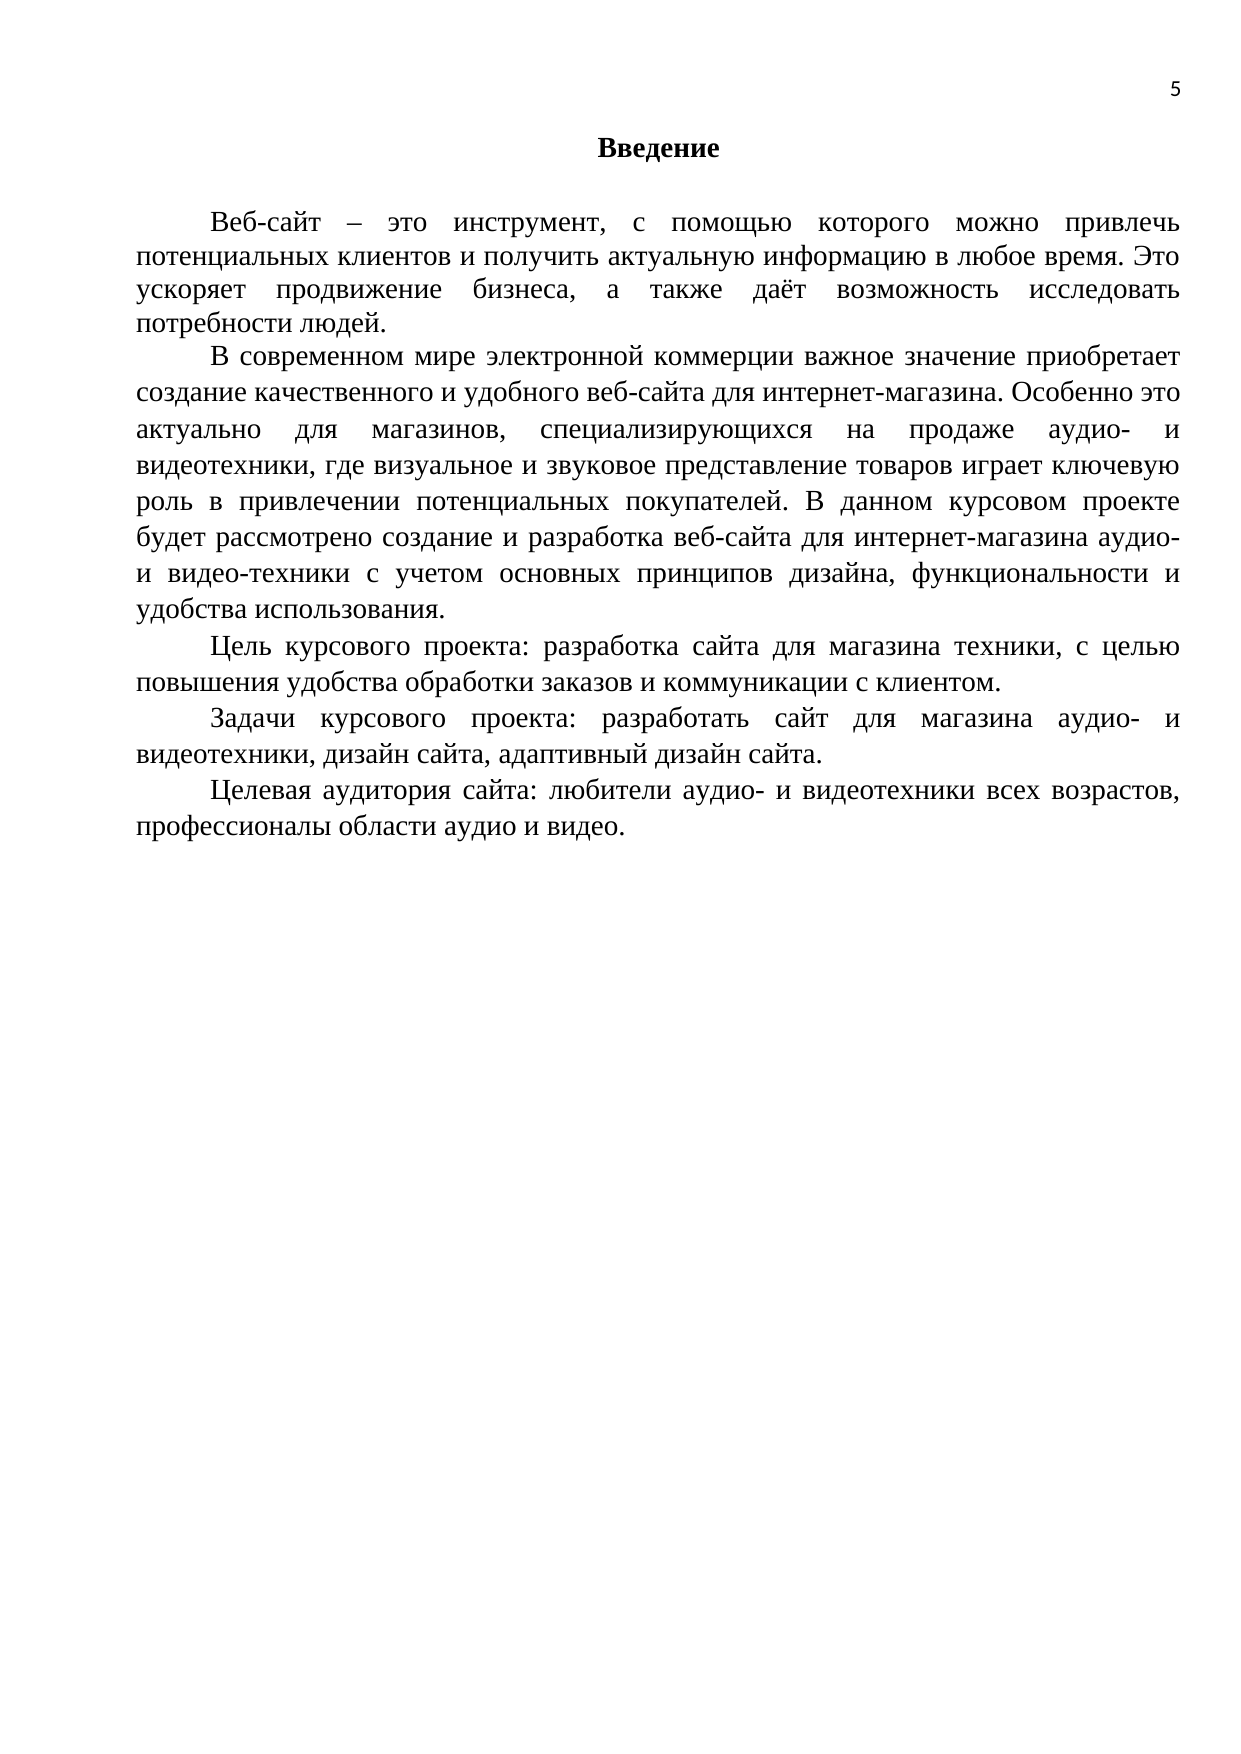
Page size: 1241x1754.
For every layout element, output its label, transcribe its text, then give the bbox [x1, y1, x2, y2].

text Цель курсового проекта: разработка сайта для магазина техники, с целью повышения удобства обработки заказов и коммуникации с клиентом. [136, 628, 1181, 697]
text Веб-сайт – это инструмент, с помощью которого можно привлечь потенциальных клиентов и получить актуальную информацию в любое время. Это ускоряет продвижение бизнеса, а также даёт возможность исследовать потребности людей. [136, 204, 1181, 338]
text Задачи курсового проекта: разработать сайт для магазина аудио- и видеотехники, дизайн сайта, адаптивный дизайн сайта. [136, 700, 1181, 769]
subtitle Введение [136, 131, 1181, 164]
text Целевая аудитория сайта: любители аудио- и видеотехники всех возрастов, профессионалы области аудио и видео. [136, 772, 1181, 842]
text В современном мире электронной коммерции важное значение приобретает создание качественного и удобного веб-сайта для интернет-магазина. Особенно это актуально для магазинов, специализирующихся на продаже аудио- и видеотехники, где визуальное и звуковое представление товаров играет ключевую роль в привлечении потенциальных покупателей. В данном курсовом проекте будет рассмотрено создание и разработка веб-сайта для интернет-магазина аудио- и видео-техники с учетом основных принципов дизайна, функциональности и удобства использования. [136, 338, 1181, 625]
